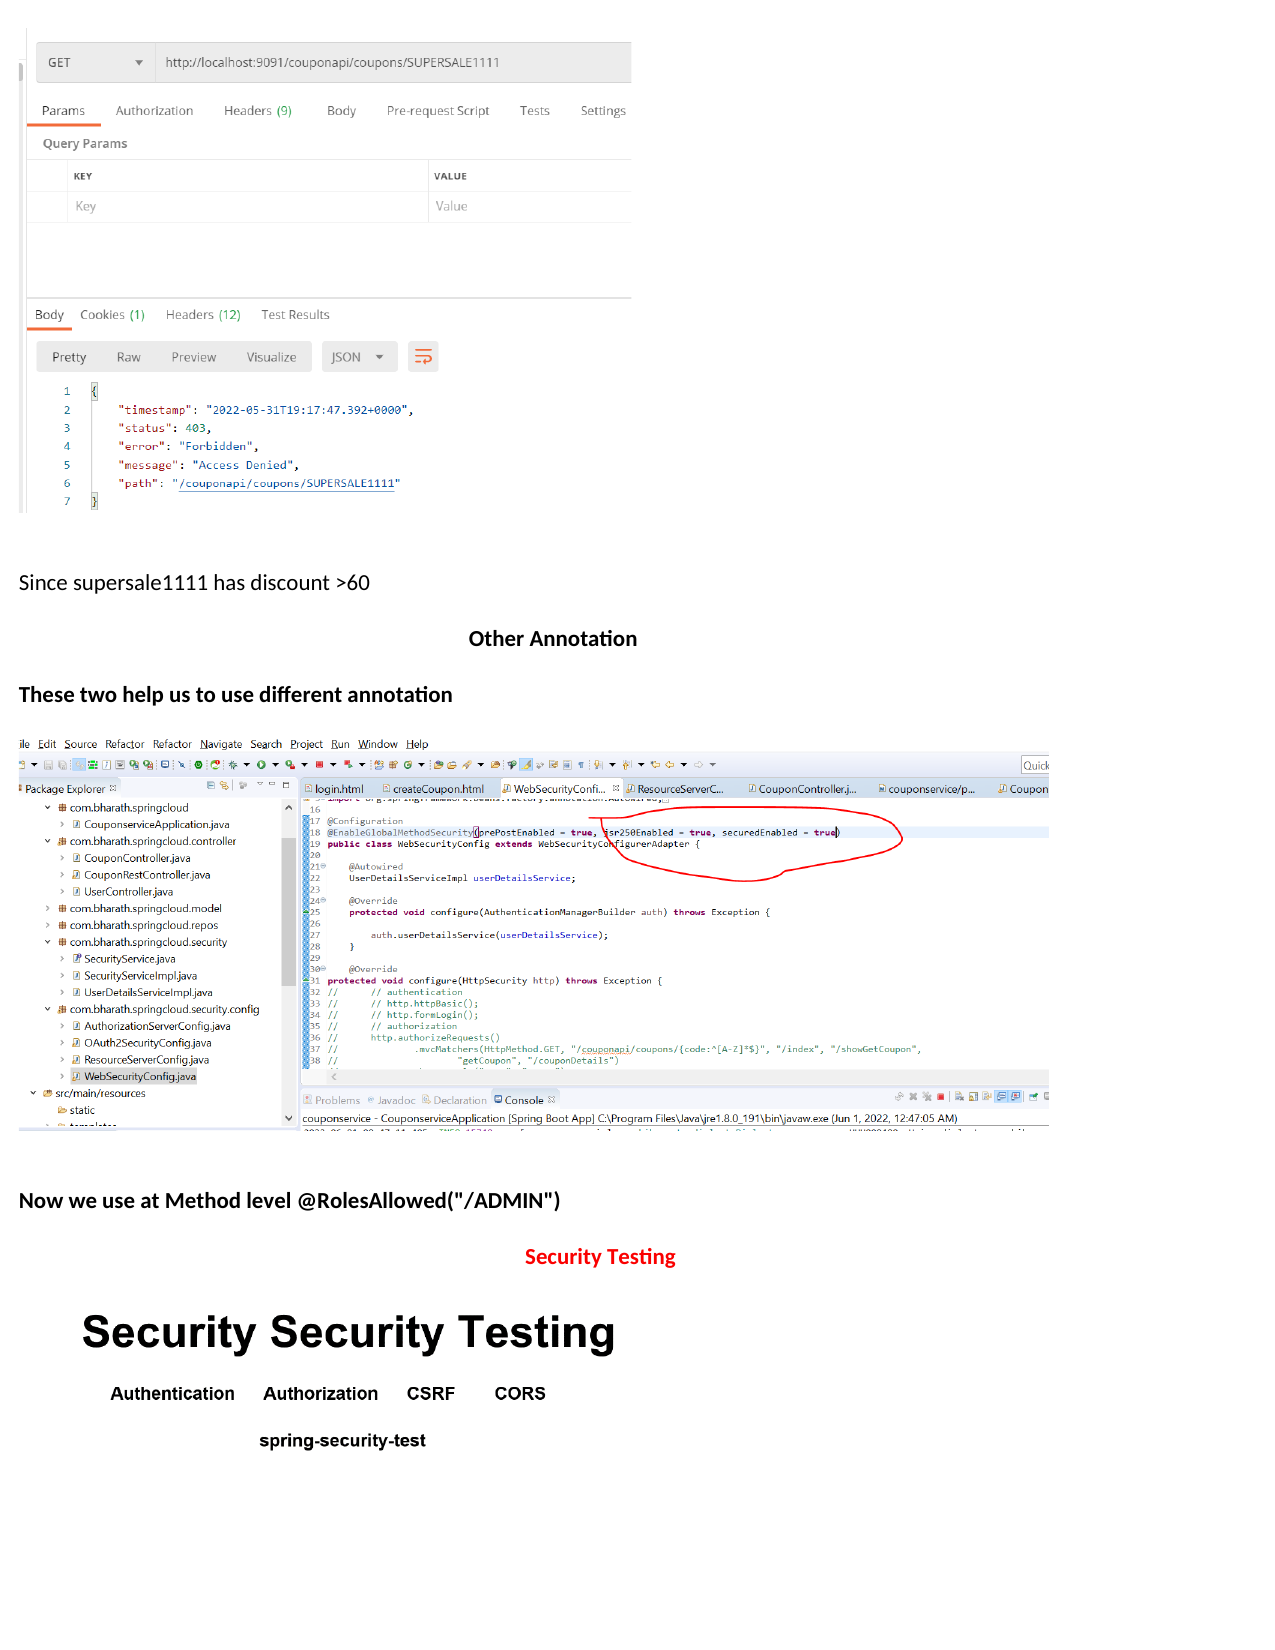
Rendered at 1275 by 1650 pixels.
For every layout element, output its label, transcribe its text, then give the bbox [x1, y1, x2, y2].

picture [75, 1298, 624, 1474]
picture [18, 736, 1049, 1131]
picture [18, 28, 632, 513]
text Security Testing [525, 1242, 1247, 1271]
text These two help us to use different annotation [19, 681, 1247, 709]
text Since supersale1111 has discount >60 [19, 568, 1247, 597]
text Now we use at Method level @RolesAllowed("/ADMIN") [19, 1186, 1247, 1214]
text Other Annotation [469, 624, 1247, 653]
